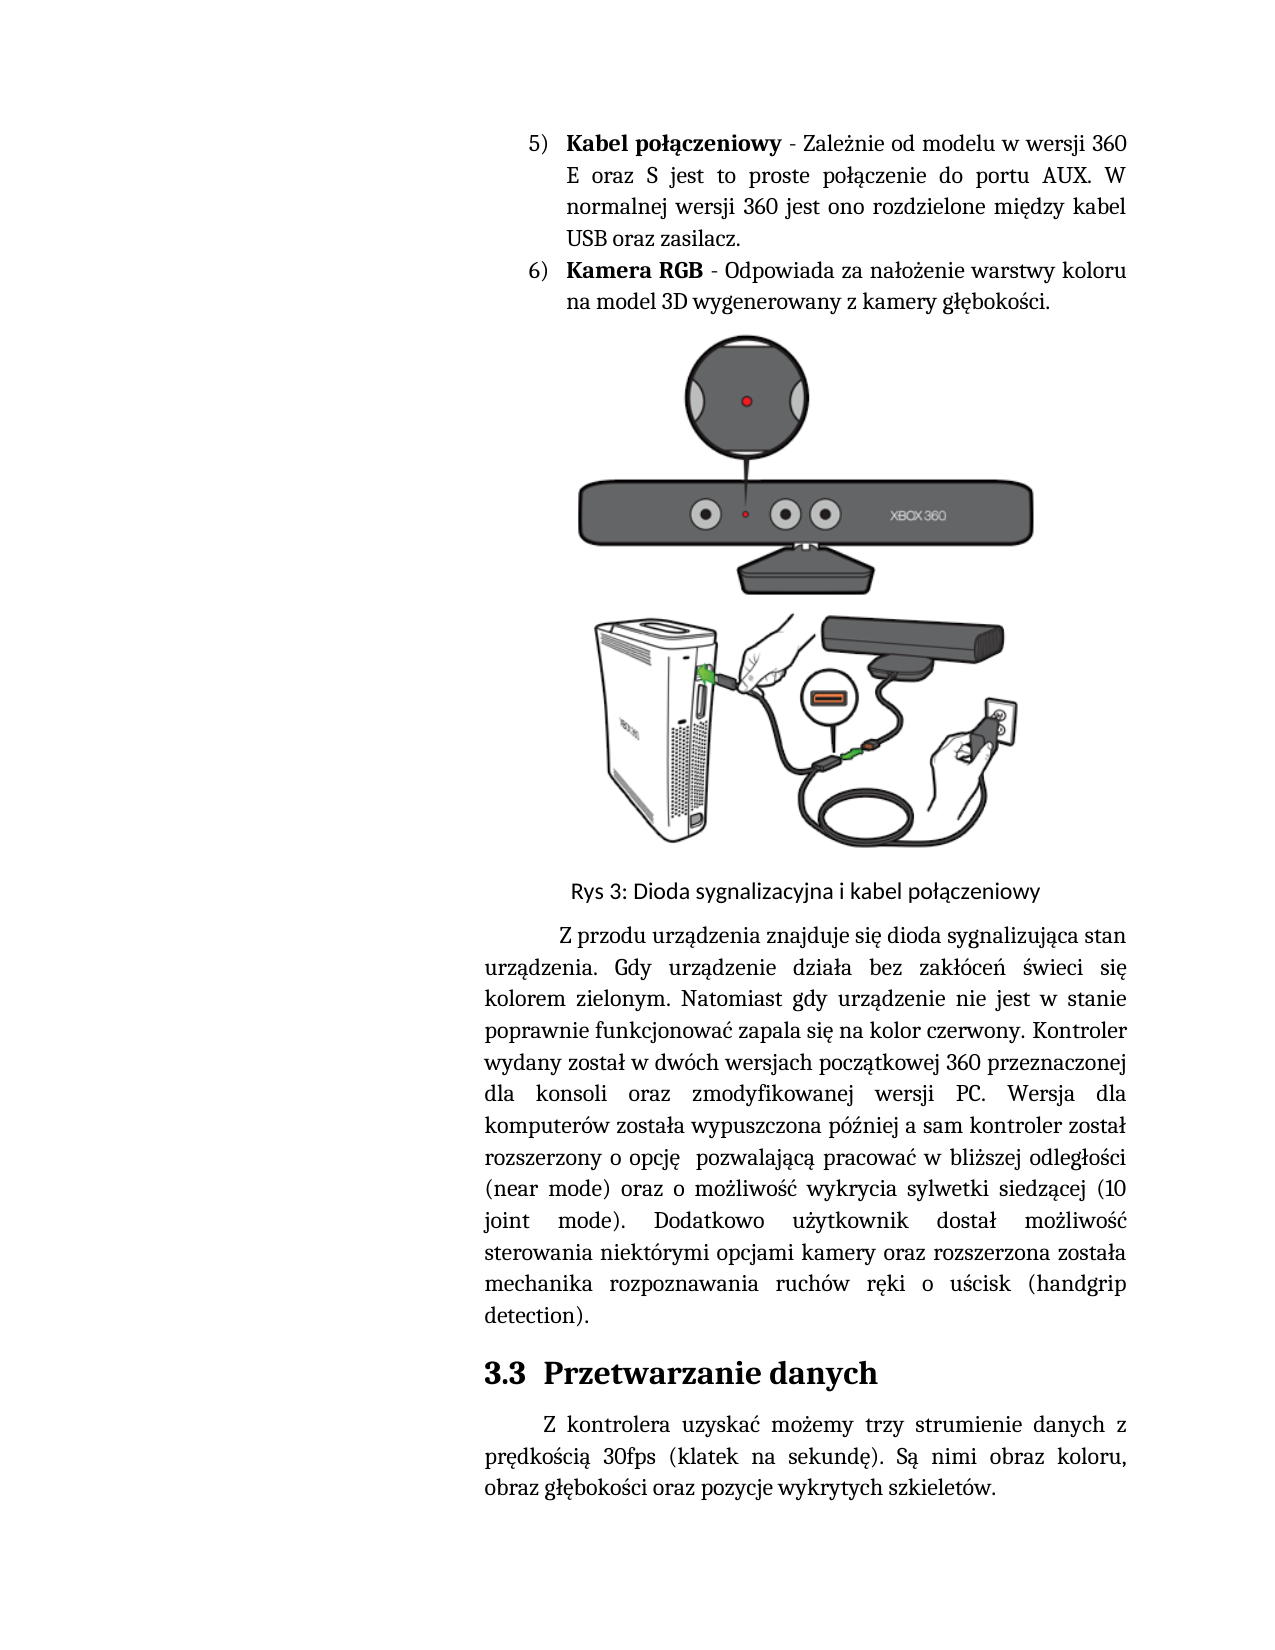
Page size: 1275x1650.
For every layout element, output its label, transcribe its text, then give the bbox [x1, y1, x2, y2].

text Z kontrolera uzyskać możemy trzy strumienie danych z prędkością 30fps (klatek na sekundę). Są nimi obraz koloru, obraz głębokości oraz pozycje wykrytych szkieletów. [484, 1411, 1127, 1502]
list Kabel połączeniowy - Zależnie od modelu w wersji 360 E oraz S jest to proste połączenie do portu AUX. W normalnej wersji 360 jest ono rozdzielone między kabel USB oraz zasilacz. [528, 130, 1127, 252]
list Kamera RGB - Odpowiada za nałożenie warstwy koloru na model 3D wygenerowany z kamery głębokości. [528, 257, 1127, 316]
text Rys 3: Dioda sygnalizacyjna i kabel połączeniowy [484, 876, 1127, 905]
picture [568, 332, 1044, 600]
text Z przodu urządzenia znajduje się dioda sygnalizująca stan urządzenia. Gdy urządzenie działa bez zakłóceń świeci się kolorem zielonym. Natomiast gdy urządzenie nie jest w stanie poprawnie funkcjonować zapala się na kolor czerwony. Kontroler wydany został w dwóch wersjach początkowej 360 przeznaczonej dla konsoli oraz zmodyfikowanej wersji PC. Wersja dla komputerów została wypuszczona później a sam kontroler został rozszerzony o opcję pozwalającą pracować w bliższej odległości (near mode) oraz o możliwość wykrycia sylwetki siedzącej (10 joint mode). Dodatkowo użytkownik dostał możliwość sterowania niektórymi opcjami kamery oraz rozszerzona została mechanika rozpoznawania ruchów ręki o uścisk (handgrip detection). [484, 922, 1127, 1329]
text Przetwarzanie danych [484, 1354, 1127, 1393]
picture [578, 603, 1034, 859]
